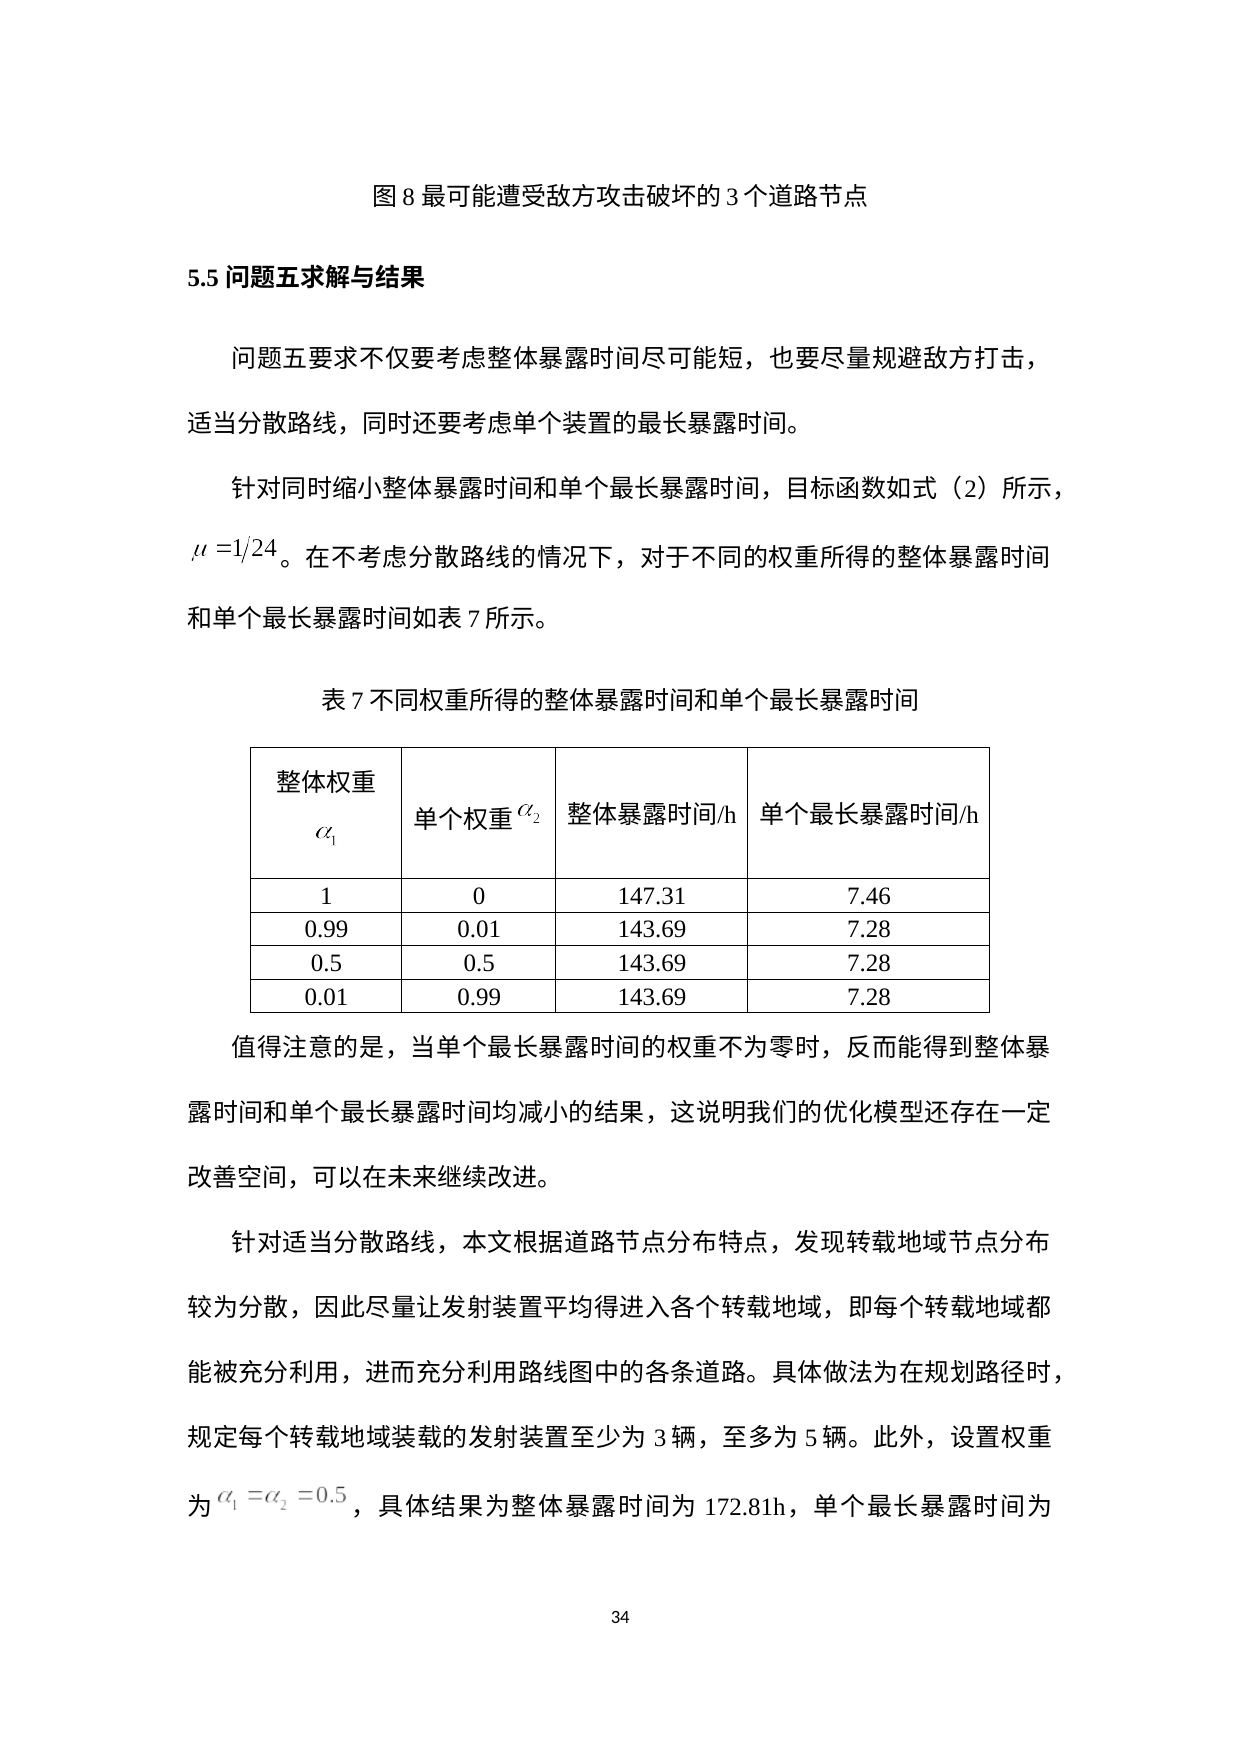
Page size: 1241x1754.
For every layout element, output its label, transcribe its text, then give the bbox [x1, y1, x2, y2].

table_cell 1 [251, 879, 401, 912]
table_cell 143.69 [556, 946, 747, 979]
text 值得注意的是，当单个最长暴露时间的权重不为零时，反而能得到整体暴露时间和单个最长暴露时间均减小的结果，这说明我们的优化模型还存在一定改善空间，可以在未来继续改进。 [187, 1013, 1053, 1208]
table_cell 7.28 [748, 980, 989, 1012]
table_cell 147.31 [556, 879, 747, 912]
table_cell 0.99 [251, 913, 401, 945]
table_cell 0.01 [251, 980, 401, 1012]
table_cell 7.28 [748, 946, 989, 979]
table_cell 7.46 [748, 879, 989, 912]
table_cell 143.69 [556, 913, 747, 945]
subtitle 5.5 问题五求解与结果 [187, 243, 1053, 308]
table_cell 143.69 [556, 980, 747, 1012]
table_cell 0.5 [402, 946, 555, 979]
table_header 单个最长暴露时间/h [748, 748, 989, 878]
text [187, 1208, 1053, 1533]
text 问题五要求不仅要考虑整体暴露时间尽可能短，也要尽量规避敌方打击，适当分散路线，同时还要考虑单个装置的最长暴露时间。 [187, 324, 1053, 454]
table_header 整体暴露时间/h [556, 748, 747, 878]
table_cell 0 [402, 879, 555, 912]
table_cell 7.28 [748, 913, 989, 945]
table_header 整体权重 [251, 748, 401, 878]
text 针对同时缩小整体暴露时间和单个最长暴露时间，目标函数如式（2）所示，。在不考虑分散路线的情况下，对于不同的权重所得的整体暴露时间和单个最长暴露时间如表7所示。 [187, 454, 1053, 649]
text 图8 最可能遭受敌方攻击破坏的3个道路节点 [187, 162, 1053, 227]
table_cell 0.99 [402, 980, 555, 1012]
table_cell 0.01 [402, 913, 555, 945]
table_header 单个权重 [402, 748, 555, 878]
text 表7 不同权重所得的整体暴露时间和单个最长暴露时间 [187, 666, 1053, 731]
table_cell 0.5 [251, 946, 401, 979]
